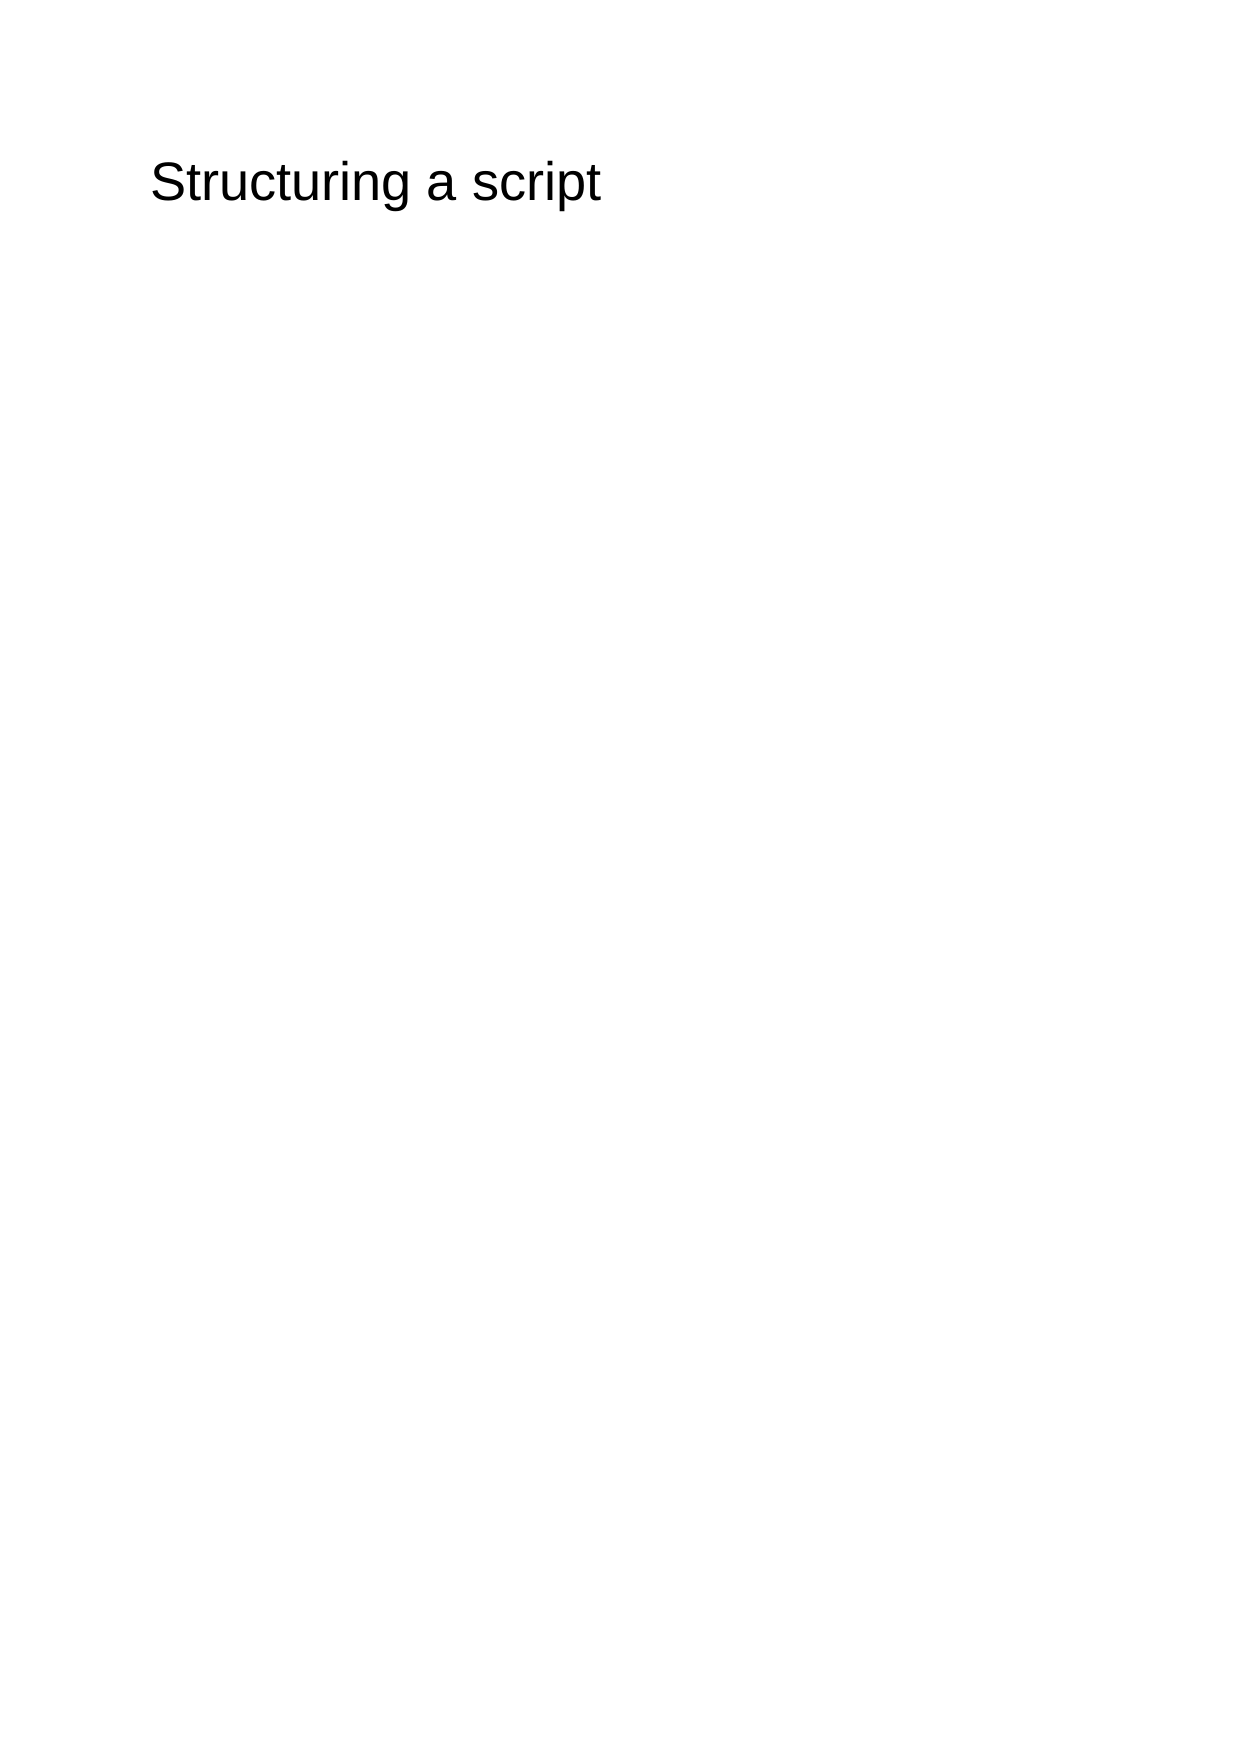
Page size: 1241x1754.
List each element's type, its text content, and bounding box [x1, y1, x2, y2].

title Structuring a script [150, 150, 1090, 212]
